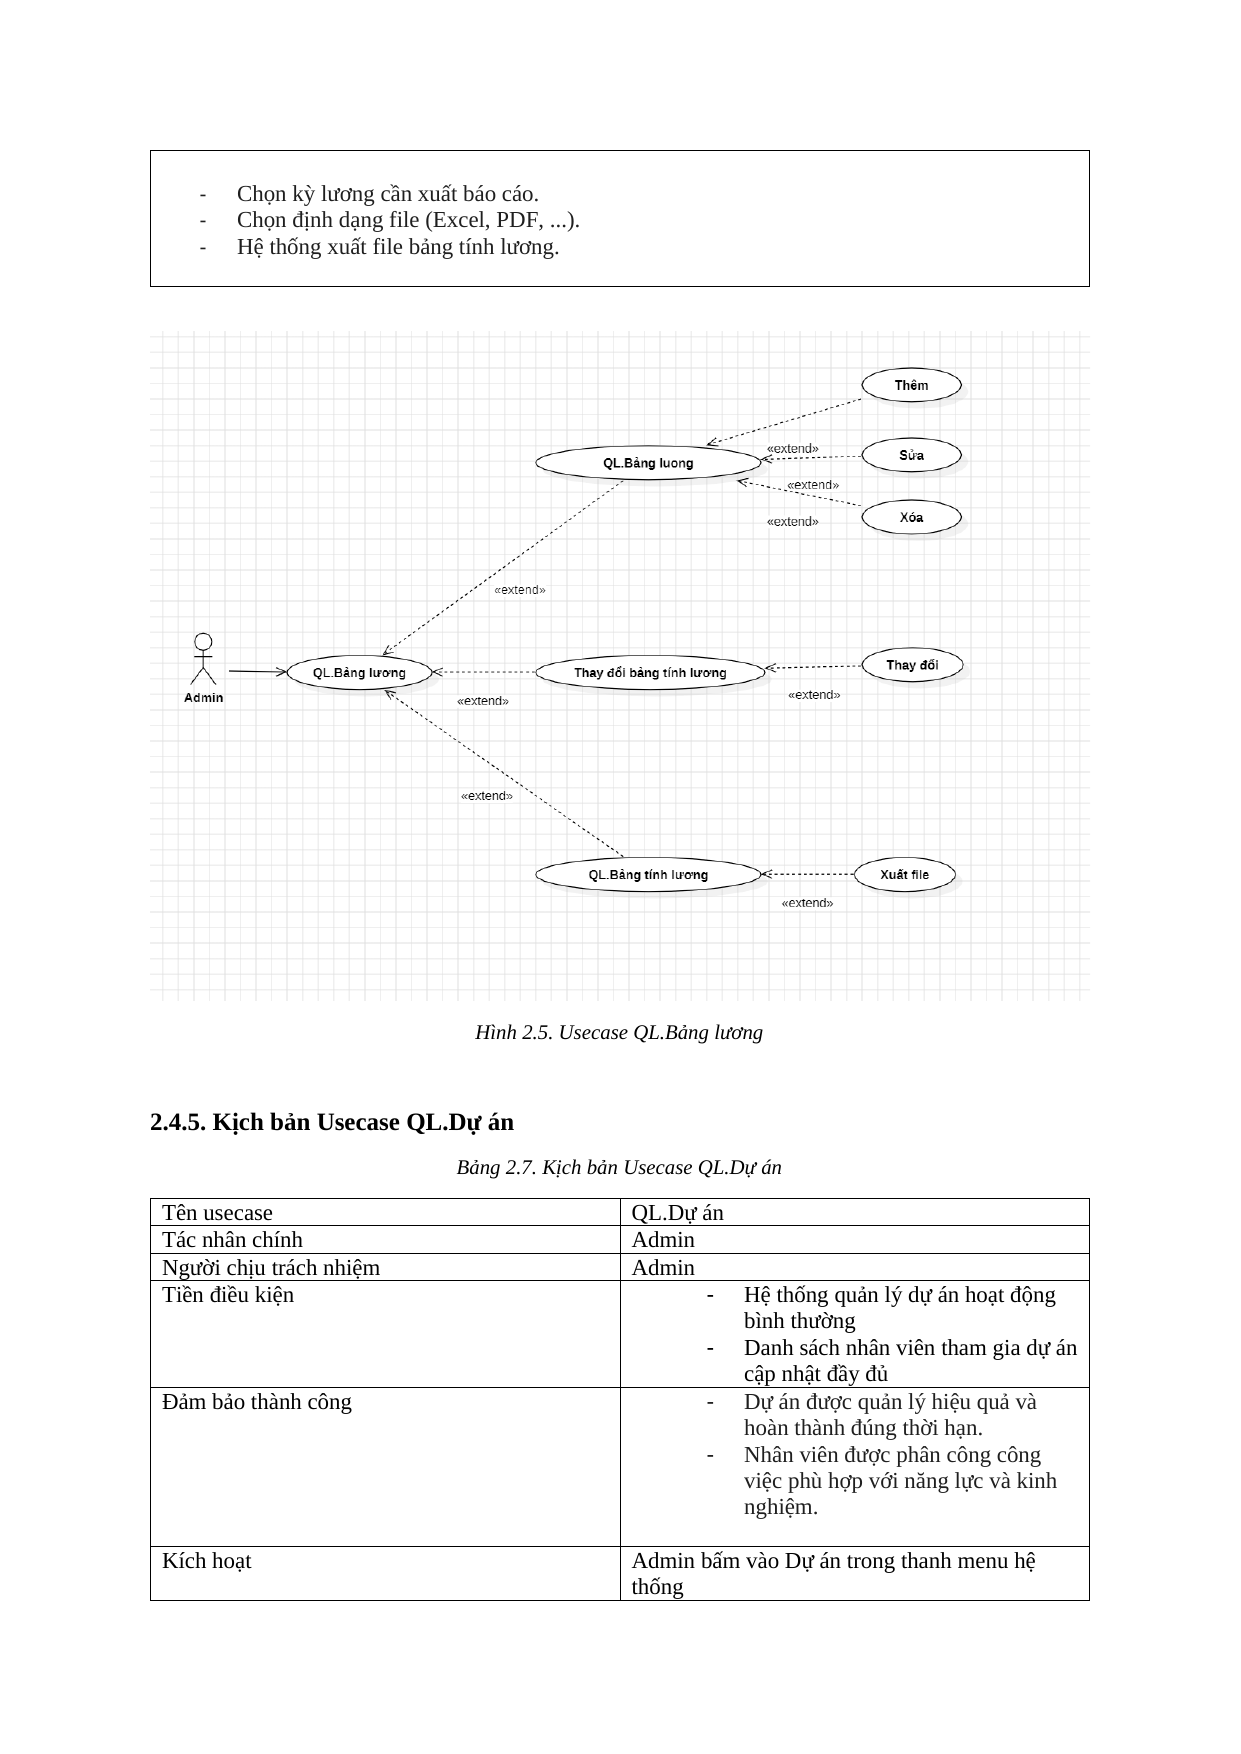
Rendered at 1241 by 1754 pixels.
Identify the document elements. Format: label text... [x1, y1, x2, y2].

table_cell Hệ thống quản lý dự án hoạt động bình thường Danh sách nhân viên tham gia dự án cập nhật đầy đủ [621, 1281, 1089, 1387]
table_cell Admin [621, 1226, 1089, 1253]
table_cell Admin bấm vào Dự án trong thanh menu hệ thống [621, 1547, 1089, 1600]
table_cell Tác nhân chính [151, 1226, 620, 1253]
table_cell Người chịu trách nhiệm [151, 1254, 620, 1280]
table_cell Tiền điều kiện [151, 1281, 620, 1387]
text Bảng 2.7. Kịch bản Usecase QL.Dự án [150, 1155, 1090, 1179]
text 2.4.5. Kịch bản Usecase QL.Dự án [150, 1107, 1090, 1136]
text Hình 2.5. Usecase QL.Bảng lương [150, 1020, 1090, 1044]
picture [150, 331, 1091, 1001]
table_header QL.Dự án [621, 1199, 1089, 1225]
table_cell Kích hoạt [151, 1547, 620, 1600]
table_header Tên usecase [151, 1199, 620, 1225]
table_cell Dự án được quản lý hiệu quả và hoàn thành đúng thời hạn. Nhân viên được phân công công việc phù hợp với năng lực và kinh nghiệm. [621, 1388, 1089, 1546]
table_cell Admin [621, 1254, 1089, 1280]
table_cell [151, 151, 1089, 286]
table_cell Đảm bảo thành công [151, 1388, 620, 1546]
